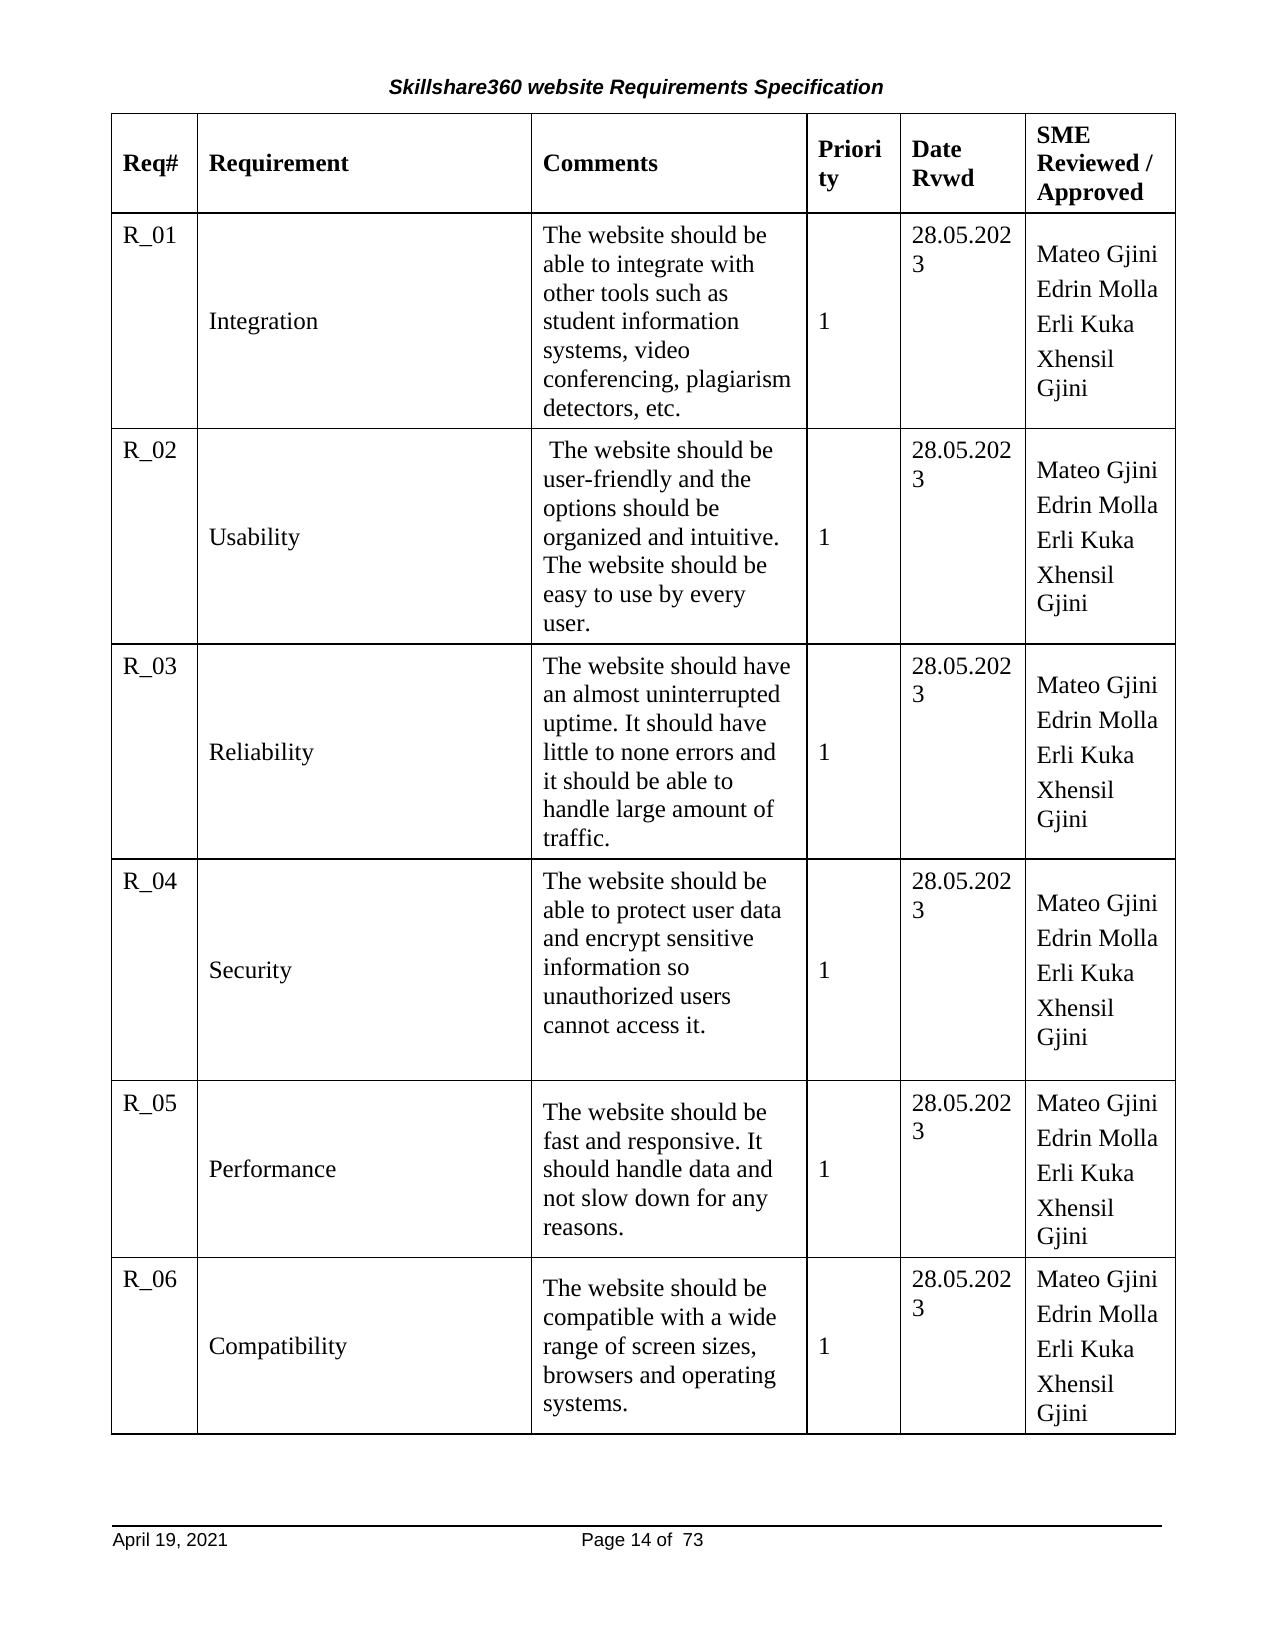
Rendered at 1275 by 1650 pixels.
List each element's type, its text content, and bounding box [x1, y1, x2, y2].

table_cell Performance [198, 1081, 531, 1256]
table_cell Compatibility [198, 1258, 531, 1433]
table_cell The website should be able to integrate with other tools such as student information systems, video conferencing, plagiarism detectors, etc. [532, 214, 806, 428]
table_cell Mateo Gjini Edrin Molla Erli Kuka Xhensil Gjini [1026, 860, 1175, 1080]
table_cell Mateo Gjini Edrin Molla Erli Kuka Xhensil Gjini [1026, 645, 1175, 858]
table_cell R_04 [112, 860, 197, 1080]
table_header Priority [808, 114, 900, 212]
table_cell Usability [198, 429, 531, 643]
table_cell Mateo Gjini Edrin Molla Erli Kuka Xhensil Gjini [1026, 429, 1175, 643]
table_header Comments [532, 114, 806, 212]
table_cell 1 [808, 1258, 900, 1433]
table_cell The website should have an almost uninterrupted uptime. It should have little to none errors and it should be able to handle large amount of traffic. [532, 645, 806, 858]
table_cell Security [198, 860, 531, 1080]
table_cell Reliability [198, 645, 531, 858]
table_cell 1 [808, 429, 900, 643]
table_cell 1 [808, 860, 900, 1080]
table_header SME Reviewed / Approved [1026, 114, 1175, 212]
table_cell 1 [808, 1081, 900, 1256]
table_cell 1 [808, 214, 900, 428]
table_cell R_01 [112, 214, 197, 428]
table_cell R_02 [112, 429, 197, 643]
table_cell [1026, 1258, 1175, 1433]
table_cell The website should be fast and responsive. It should handle data and not slow down for any reasons. [532, 1081, 806, 1256]
table_cell 28.05.2023 [901, 860, 1025, 1080]
table_header Requirement [198, 114, 531, 212]
table_cell Mateo Gjini Edrin Molla Erli Kuka Xhensil Gjini [1026, 214, 1175, 428]
table_cell 28.05.2023 [901, 214, 1025, 428]
table_cell The website should be compatible with a wide range of screen sizes, browsers and operating systems. [532, 1258, 806, 1433]
table_cell 1 [808, 645, 900, 858]
table_cell 28.05.2023 [901, 645, 1025, 858]
table_cell R_03 [112, 645, 197, 858]
table_cell 28.05.2023 [901, 429, 1025, 643]
table_cell R_06 [112, 1258, 197, 1433]
table_header Date Rvwd [901, 114, 1025, 212]
table_cell Integration [198, 214, 531, 428]
table_cell R_05 [112, 1081, 197, 1256]
table_cell Mateo Gjini Edrin Molla Erli Kuka Xhensil Gjini [1026, 1081, 1175, 1256]
table_cell The website should be user-friendly and the options should be organized and intuitive. The website should be easy to use by every user. [532, 429, 806, 643]
table_cell 28.05.2023 [901, 1258, 1025, 1433]
table_cell The website should be able to protect user data and encrypt sensitive information so unauthorized users cannot access it. [532, 860, 806, 1080]
table_cell 28.05.2023 [901, 1081, 1025, 1256]
table_header Req# [112, 114, 197, 212]
